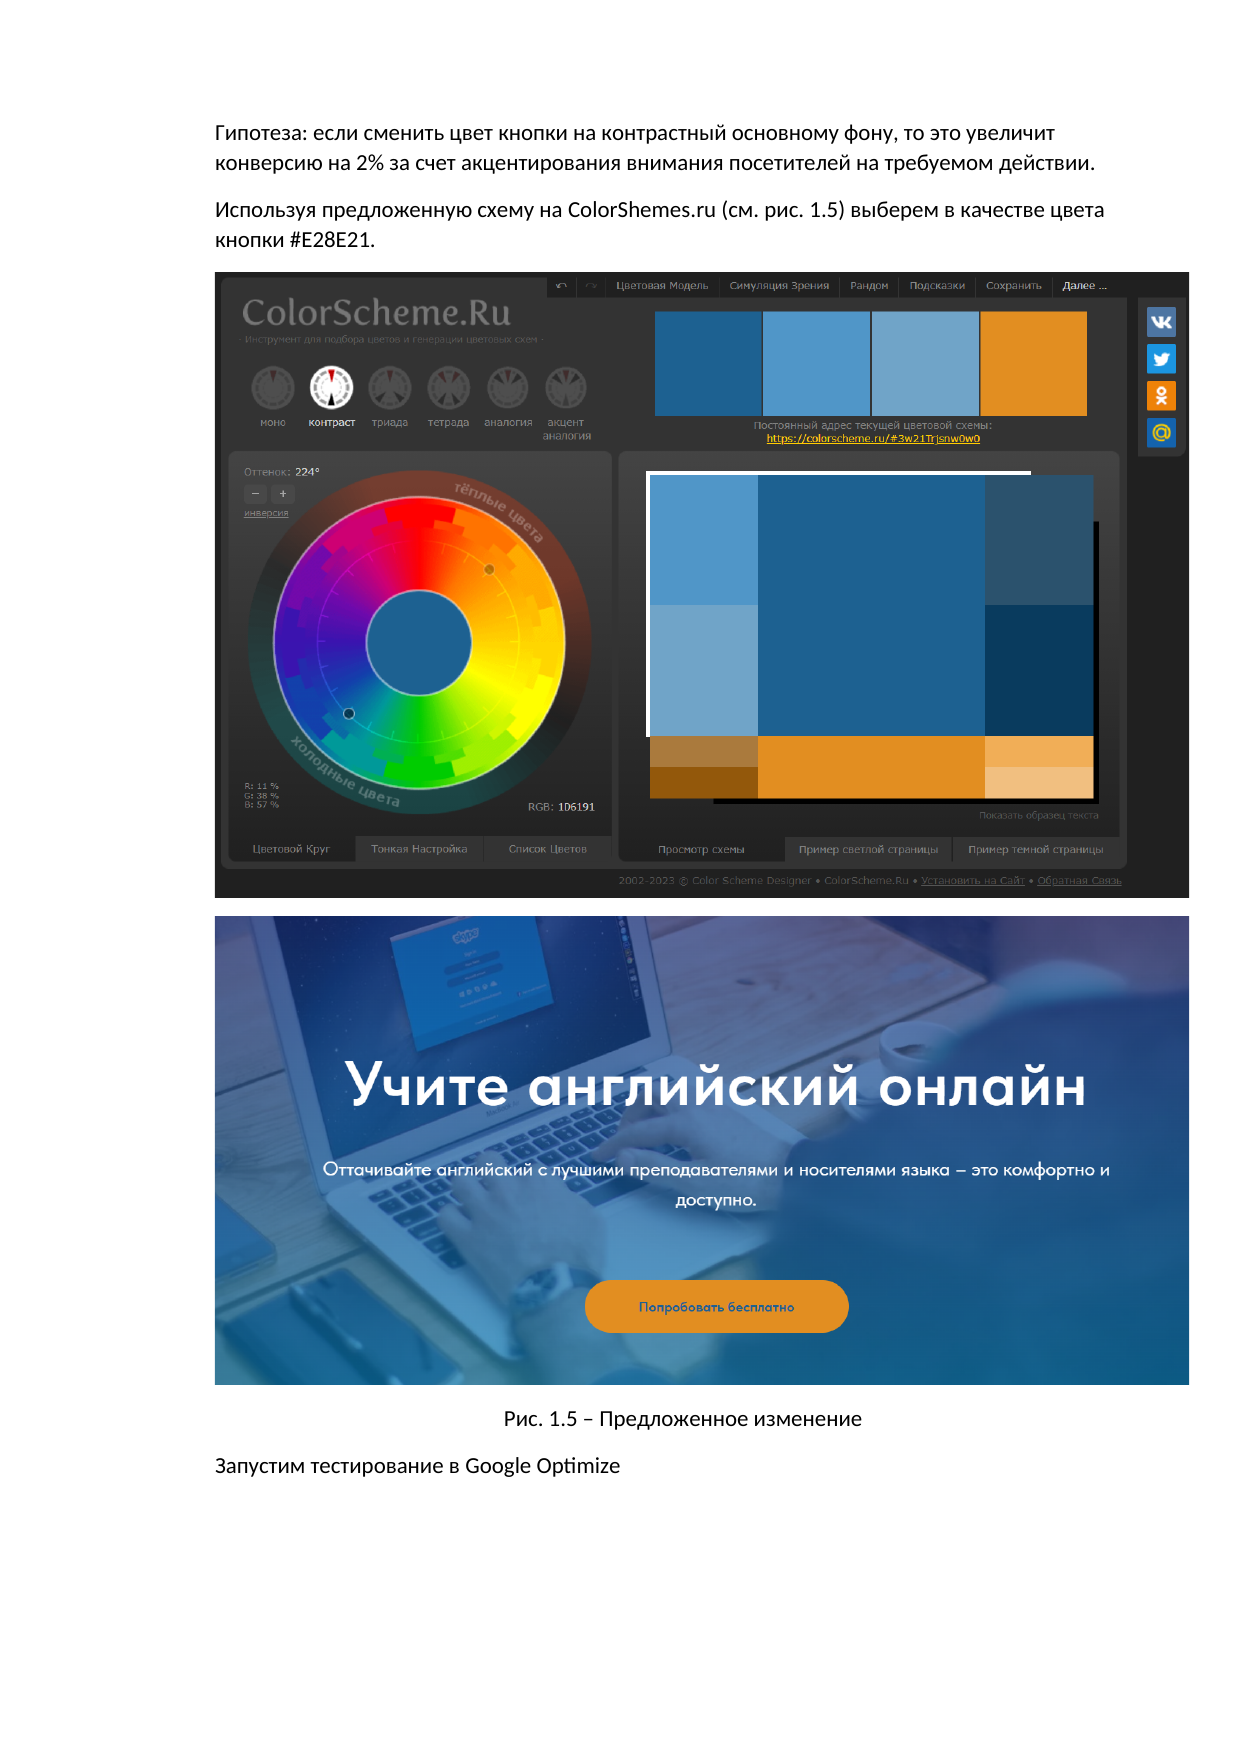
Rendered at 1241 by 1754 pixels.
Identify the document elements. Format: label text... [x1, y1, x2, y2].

text Используя предложенную схему на ColorShemes.ru (см. рис. 1.5) выберем в качестве цвета кнопки #E28E21. [215, 195, 1152, 253]
text Рис. 1.5 – Предложенное изменение [215, 1404, 1152, 1432]
text Запустим тестирование в Google Optimize [215, 1451, 1152, 1479]
picture [214, 916, 1190, 1385]
text Гипотеза: если сменить цвет кнопки на контрастный основному фону, то это увеличит конверсию на 2% за счет акцентирования внимания посетителей на требуемом действии. [215, 118, 1152, 176]
picture [214, 272, 1190, 898]
